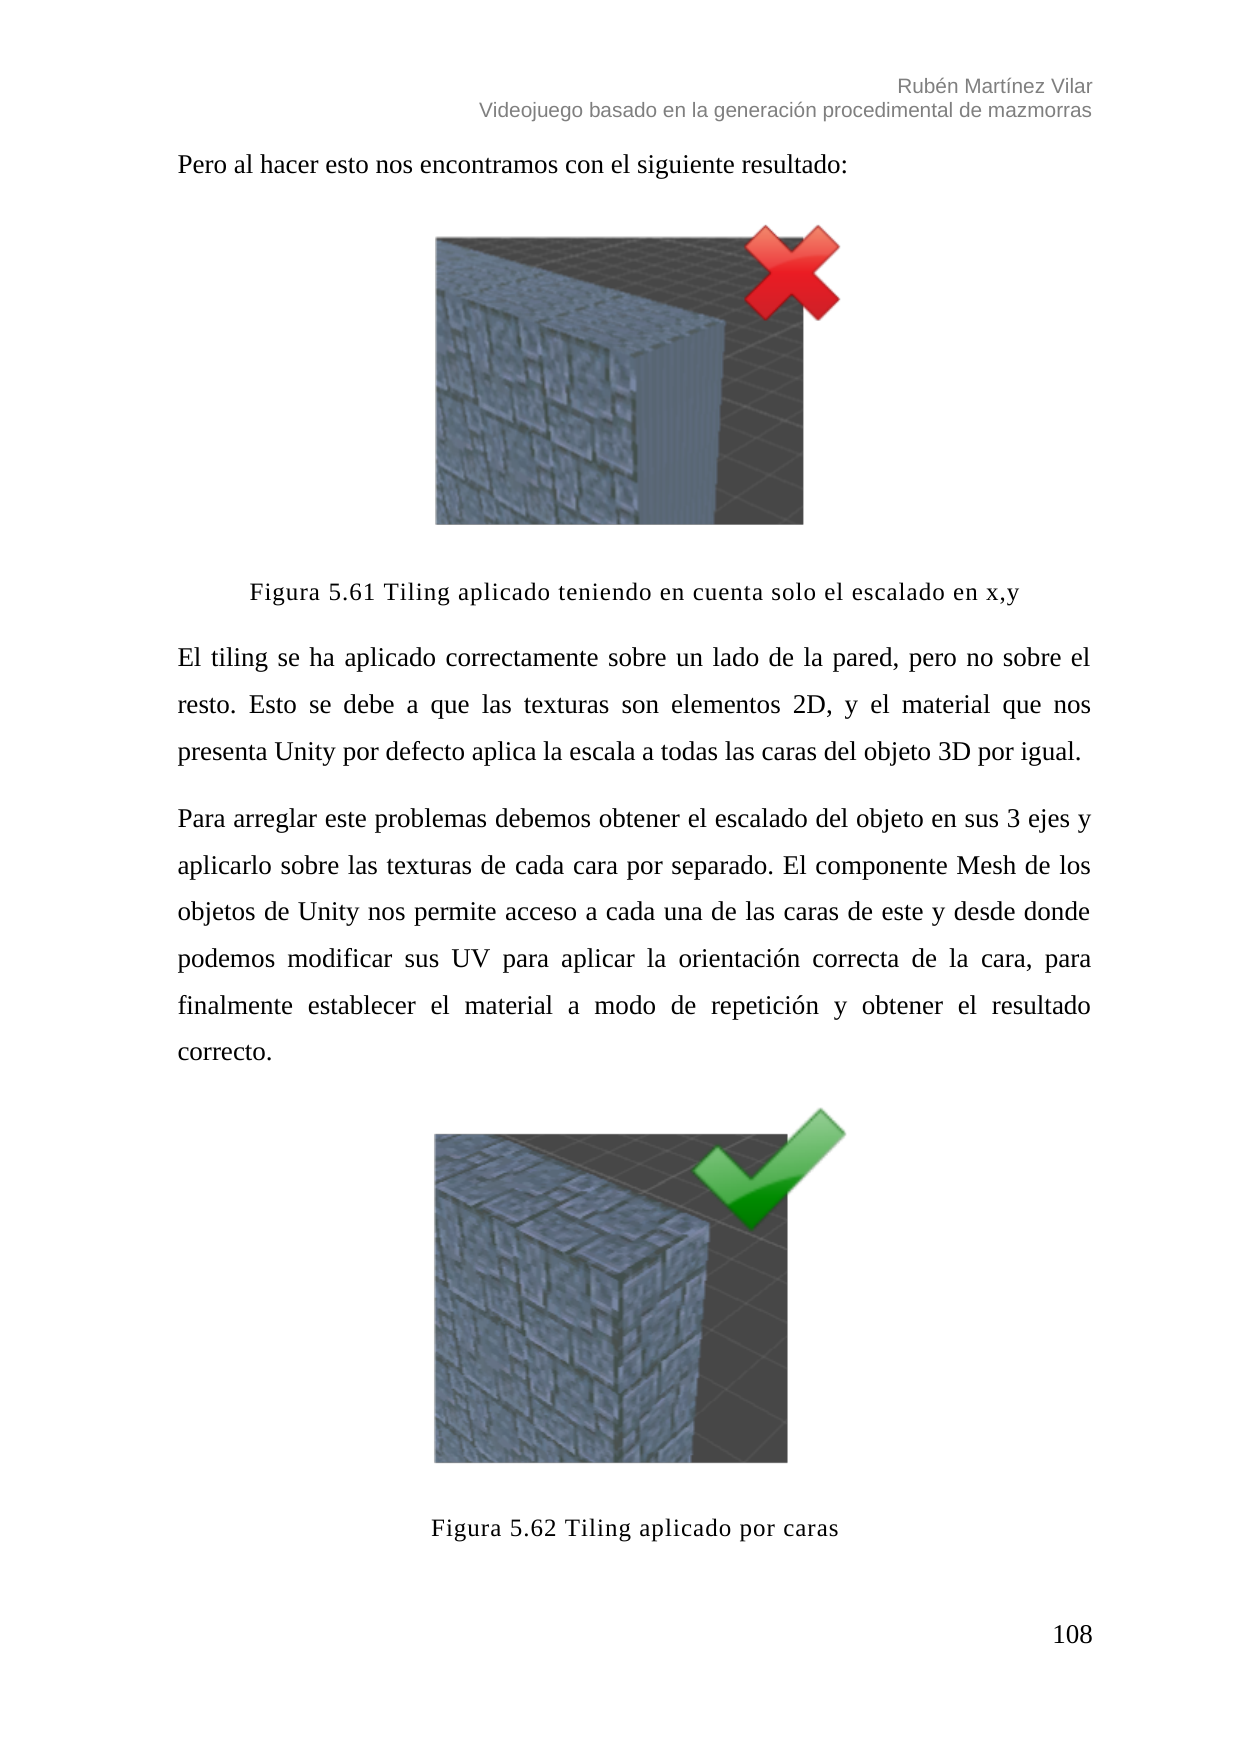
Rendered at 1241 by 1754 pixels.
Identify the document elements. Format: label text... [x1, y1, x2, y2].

text El tiling se ha aplicado correctamente sobre un lado de la pared, pero no sobre el resto. Esto se debe a que las texturas son elementos 2D, y el material que nos presenta Unity por defecto aplica la escala a todas las caras del objeto 3D por igual. [177, 641, 1092, 766]
text Pero al hacer esto nos encontramos con el siguiente resultado: [177, 148, 1092, 179]
picture [416, 1102, 854, 1477]
picture [418, 215, 852, 541]
text Para arreglar este problemas debemos obtener el escalado del objeto en sus 3 ejes y aplicarlo sobre las texturas de cada cara por separado. El componente Mesh de los objetos de Unity nos permite acceso a cada una de las caras de este y desde donde podemos modificar sus UV para aplicar la orientación correcta de la cara, para finalmente establecer el material a modo de repetición y obtener el resultado correcto. [177, 802, 1092, 1067]
